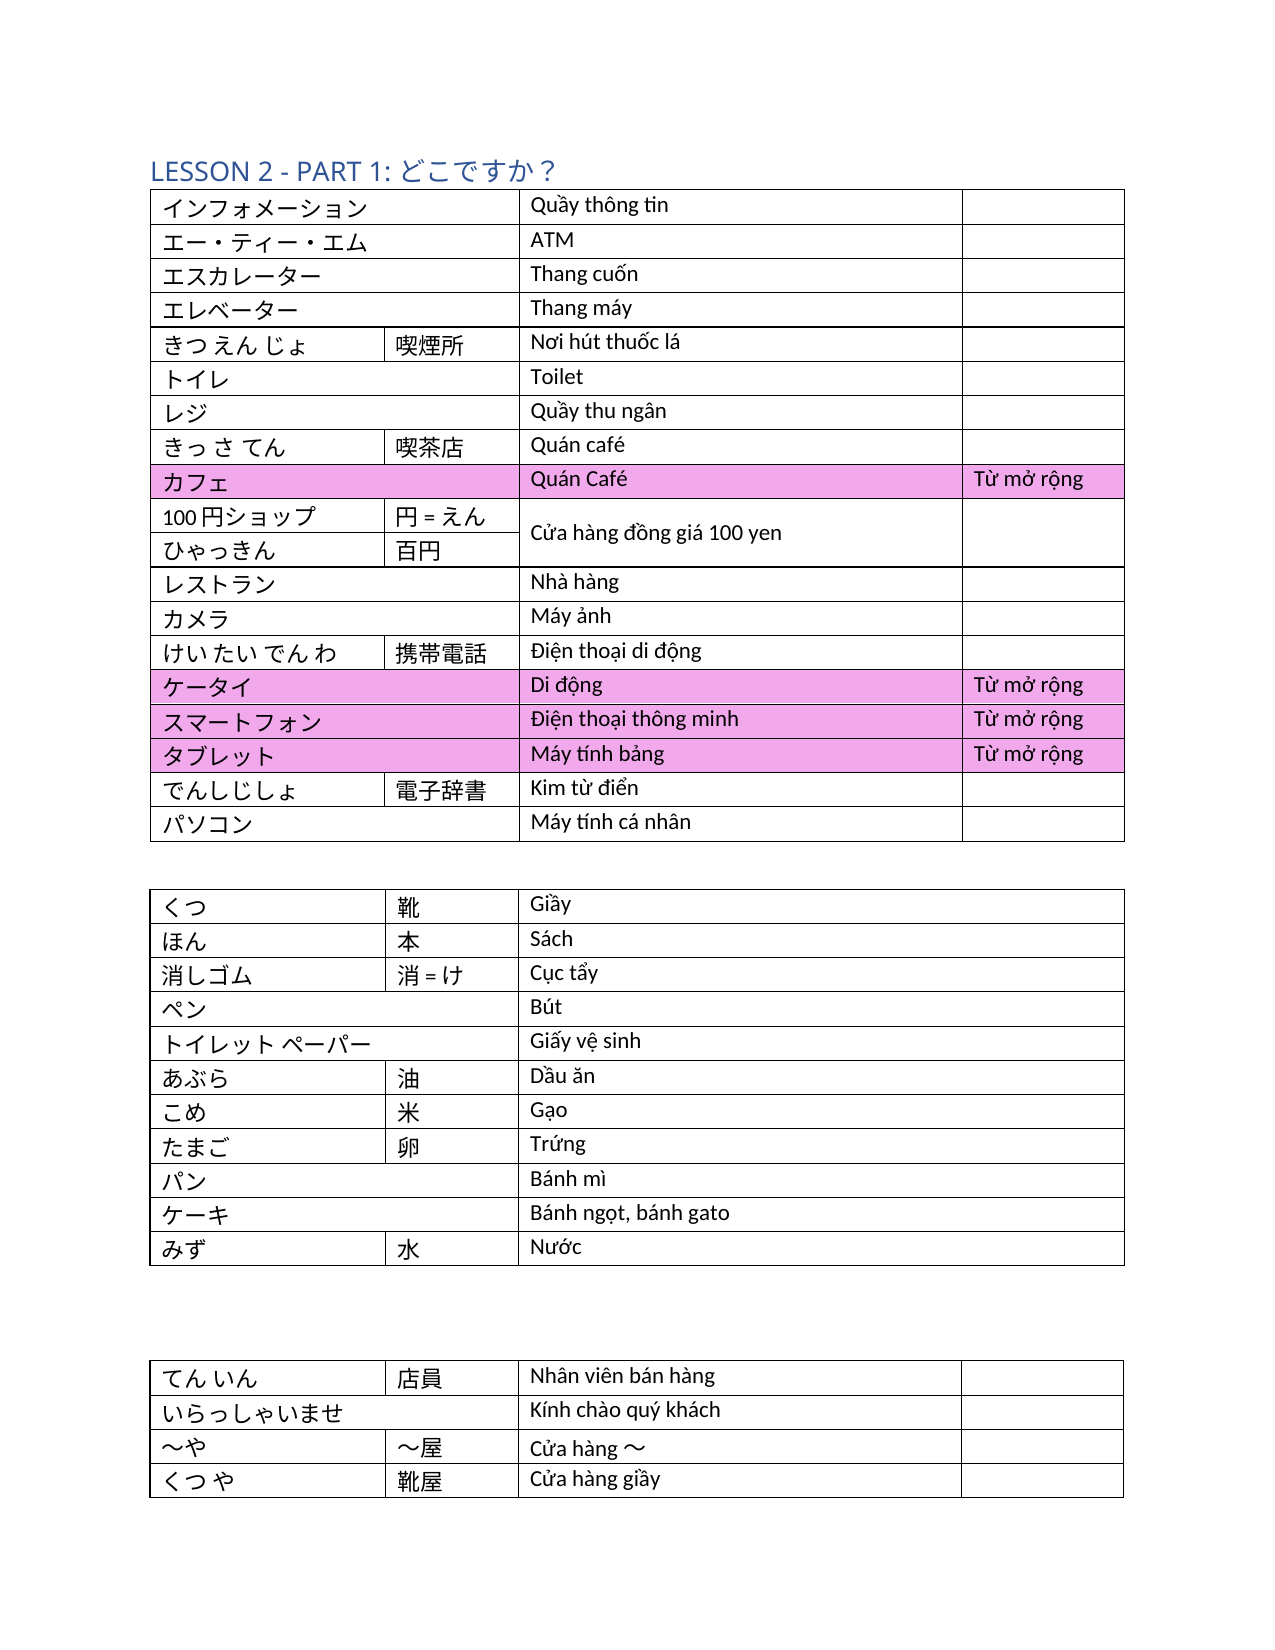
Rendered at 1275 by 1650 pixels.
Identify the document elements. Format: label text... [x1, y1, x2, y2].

table_cell ATM [520, 225, 962, 258]
table_cell [963, 259, 1124, 292]
table_cell [963, 293, 1124, 326]
table_cell Máy tính bảng [520, 739, 962, 772]
table_cell Di động [520, 670, 962, 703]
table_cell Cục tẩy [519, 958, 1124, 991]
table_cell [963, 225, 1124, 258]
table_cell Từ mở rộng [963, 705, 1124, 738]
table_cell 米 [386, 1095, 518, 1128]
table_cell きっ さ てん [151, 430, 384, 463]
table_cell 喫煙所 [385, 328, 519, 361]
table_cell Bánh mì [519, 1164, 1124, 1197]
table_cell Điện thoại di động [520, 636, 962, 669]
table_cell 喫茶店 [385, 430, 519, 463]
table_cell Quán café [520, 430, 962, 463]
table_cell きつ えん じょ [151, 328, 384, 361]
table_cell Nơi hút thuốc lá [520, 328, 962, 361]
table_cell Toilet [520, 362, 962, 395]
table_cell 電子辞書 [385, 773, 519, 806]
table_header インフォメーション [151, 190, 519, 224]
table_cell Cửa hàng giầy [519, 1464, 961, 1497]
table_cell Máy tính cá nhân [520, 807, 962, 841]
subtitle LESSON 2 - PART 1: どこですか？ [150, 150, 1125, 189]
table_cell Dầu ăn [519, 1061, 1124, 1094]
table_cell 本 [386, 924, 518, 957]
table_cell Kim từ điển [520, 773, 962, 806]
table_cell [963, 773, 1124, 806]
table_cell Từ mở rộng [963, 670, 1124, 703]
table_header くつ [151, 890, 385, 923]
table_cell [962, 1430, 1123, 1463]
table_cell あぶら [151, 1061, 385, 1094]
table_cell ～や [151, 1430, 385, 1463]
table_cell くつ や [151, 1464, 385, 1497]
table_cell 水 [386, 1232, 518, 1265]
table_cell Gạo [519, 1095, 1124, 1128]
table_header 店員 [386, 1361, 518, 1394]
table_cell [963, 430, 1124, 463]
table_cell Bánh ngọt, bánh gato [519, 1198, 1124, 1231]
table_cell たまご [151, 1129, 385, 1163]
table_cell Cửa hàng ～ [519, 1430, 961, 1463]
table_cell [962, 1464, 1123, 1497]
table_cell みず [151, 1232, 385, 1265]
table_header Giầy [519, 890, 1124, 923]
table_cell 消 = け [386, 958, 518, 991]
table_cell Thang máy [520, 293, 962, 326]
table_cell こめ [151, 1095, 385, 1128]
table_cell でんしじしょ [151, 773, 384, 806]
table_cell Từ mở rộng [963, 739, 1124, 772]
table_cell 消しゴム [151, 958, 385, 991]
table_cell パン [151, 1164, 518, 1197]
table_cell ひゃっきん [151, 533, 384, 566]
table_cell [963, 362, 1124, 395]
table_cell 靴屋 [386, 1464, 518, 1497]
table_cell エー・ティー・エム [151, 225, 519, 258]
table_cell [963, 807, 1124, 841]
table_cell 卵 [386, 1129, 518, 1163]
table_cell エレベーター [151, 293, 519, 326]
table_cell カメラ [151, 602, 519, 635]
table_cell Trứng [519, 1129, 1124, 1163]
table_header [963, 190, 1124, 224]
table_cell ほん [151, 924, 385, 957]
table_cell Kính chào quý khách [519, 1396, 961, 1429]
table_cell [962, 1396, 1123, 1429]
table_cell レジ [151, 396, 519, 429]
table_header てん いん [151, 1361, 385, 1394]
table_header Nhân viên bán hàng [519, 1361, 961, 1394]
table_cell [963, 499, 1124, 566]
table_cell 円 = えん [385, 499, 519, 532]
table_cell [963, 602, 1124, 635]
table_cell Bút [519, 992, 1124, 1026]
table_cell Máy ảnh [520, 602, 962, 635]
table_cell Giấy vệ sinh [519, 1027, 1124, 1060]
table_cell 油 [386, 1061, 518, 1094]
table_header Quầy thông tin [520, 190, 962, 224]
table_cell 百円 [385, 533, 519, 566]
table_cell [963, 396, 1124, 429]
table_cell Thang cuốn [520, 259, 962, 292]
table_cell スマートフォン [151, 705, 519, 738]
table_header [962, 1361, 1123, 1394]
table_cell Từ mở rộng [963, 465, 1124, 498]
table_cell Quán Café [520, 465, 962, 498]
table_cell エスカレーター [151, 259, 519, 292]
table_cell Cửa hàng đồng giá 100 yen [520, 499, 962, 566]
table_cell [963, 328, 1124, 361]
table_cell ケータイ [151, 670, 519, 703]
table_cell Nhà hàng [520, 568, 962, 601]
table_cell Sách [519, 924, 1124, 957]
table_cell パソコン [151, 807, 519, 841]
table_cell タブレット [151, 739, 519, 772]
table_cell ケーキ [151, 1198, 518, 1231]
table_cell 100円ショップ [151, 499, 384, 532]
table_cell ～屋 [386, 1430, 518, 1463]
table_cell Điện thoại thông minh [520, 705, 962, 738]
table_cell トイレット ペーパー [151, 1027, 518, 1060]
table_cell [963, 636, 1124, 669]
table_cell [963, 568, 1124, 601]
table_cell 携帯電話 [385, 636, 519, 669]
table_cell ペン [151, 992, 518, 1026]
table_cell レストラン [151, 568, 519, 601]
table_cell けい たい でん わ [151, 636, 384, 669]
table_cell Nước [519, 1232, 1124, 1265]
table_cell トイレ [151, 362, 519, 395]
table_cell カフェ [151, 465, 519, 498]
table_header 靴 [386, 890, 518, 923]
table_cell いらっしゃいませ [151, 1396, 518, 1429]
table_cell Quầy thu ngân [520, 396, 962, 429]
